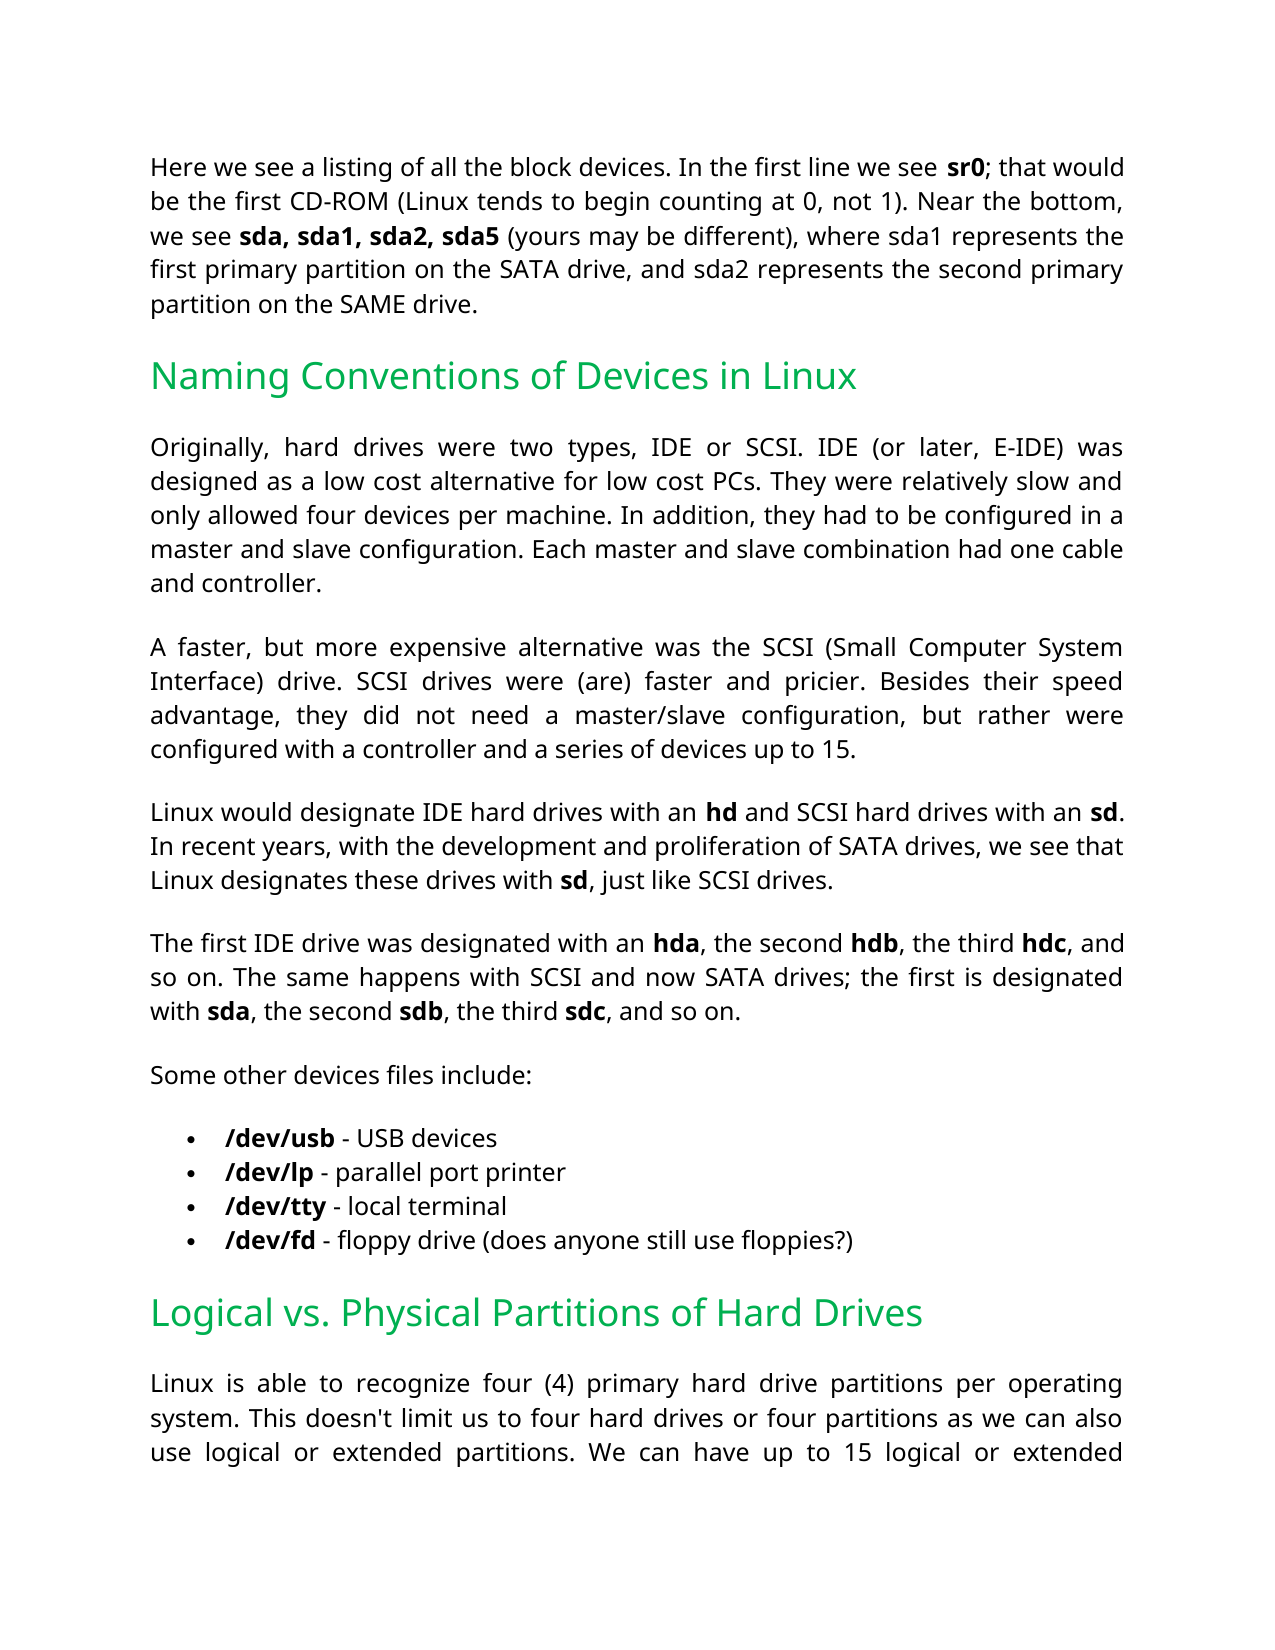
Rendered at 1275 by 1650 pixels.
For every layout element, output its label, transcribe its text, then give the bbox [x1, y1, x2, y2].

text A faster, but more expensive alternative was the SCSI (Small Computer System Interface) drive. SCSI drives were (are) faster and pricier. Besides their speed advantage, they did not need a master/slave configuration, but rather were configured with a controller and a series of devices up to 15. [150, 629, 1125, 765]
text Naming Conventions of Devices in Linux [150, 349, 1125, 401]
text Here we see a listing of all the block devices. In the first line we see sr0; that would be the first CD-ROM (Linux tends to begin counting at 0, not 1). Near the bottom, we see sda, sda1, sda2, sda5 (yours may be different), where sda1 represents the first primary partition on the SATA drive, and sda2 represents the second primary partition on the SAME drive. [150, 150, 1125, 320]
text Originally, hard drives were two types, IDE or SCSI. IDE (or later, E-IDE) was designed as a low cost alternative for low cost PCs. They were relatively slow and only allowed four devices per machine. In addition, they had to be configured in a master and slave configuration. Each master and slave combination had one cable and controller. [150, 430, 1125, 600]
text Some other devices files include: [150, 1057, 1125, 1091]
list /dev/usb - USB devices [187, 1121, 1125, 1154]
text The first IDE drive was designated with an hda, the second hdb, the third hdc, and so on. The same happens with SCSI and now SATA drives; the first is designated with sda, the second sdb, the third sdc, and so on. [150, 926, 1125, 1028]
list /dev/lp - parallel port printer [187, 1154, 1125, 1189]
list /dev/tty - local terminal [187, 1189, 1125, 1223]
text Logical vs. Physical Partitions of Hard Drives [150, 1286, 1125, 1337]
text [150, 1366, 1125, 1468]
text Linux would designate IDE hard drives with an hd and SCSI hard drives with an sd. In recent years, with the development and proliferation of SATA drives, we see that Linux designates these drives with sd, just like SCSI drives. [150, 794, 1125, 897]
list /dev/fd - floppy drive (does anyone still use floppies?) [187, 1223, 1125, 1257]
